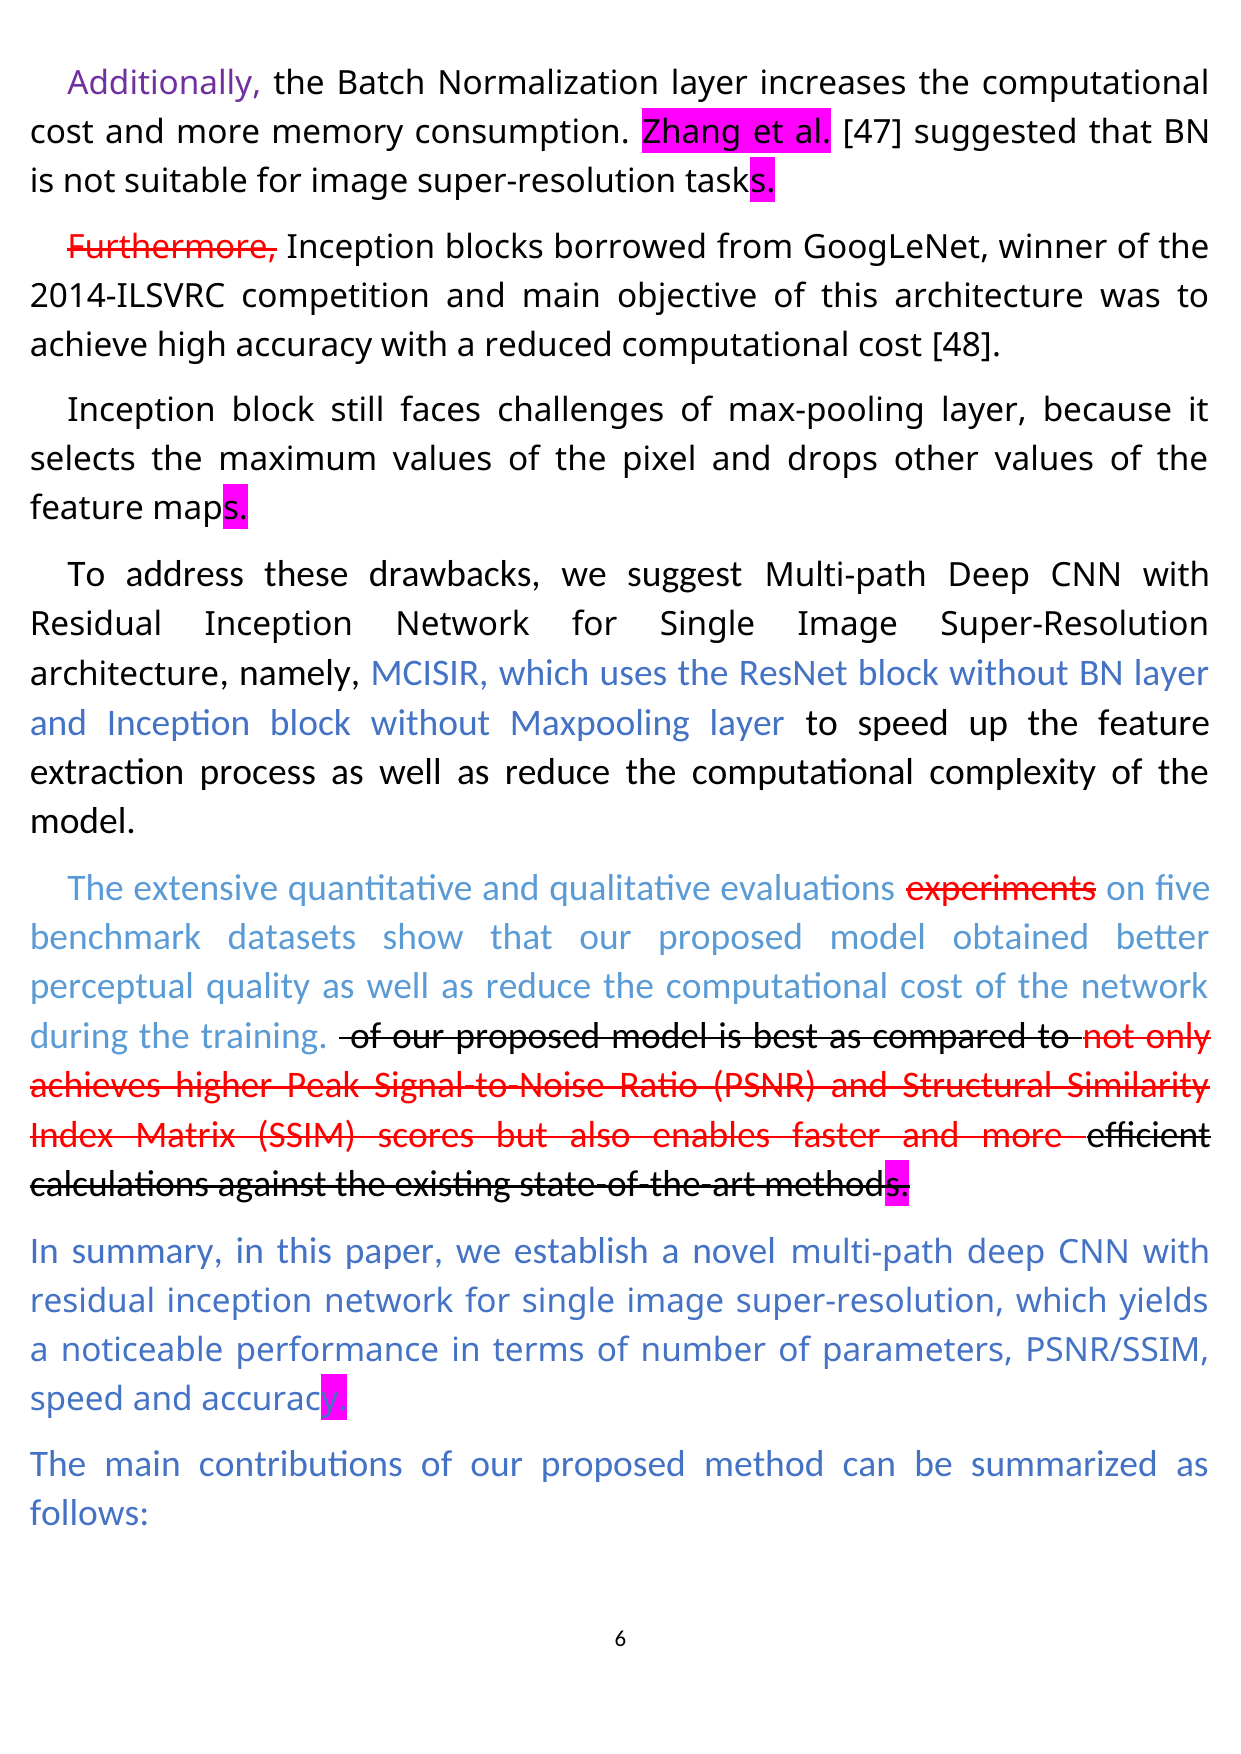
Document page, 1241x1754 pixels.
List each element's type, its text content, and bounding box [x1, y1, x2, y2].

text Inception block still faces challenges of max-pooling layer, because it selects the maximum values of the pixel and drops other values of the feature maps. [29, 386, 1211, 529]
text In summary, in this paper, we establish a novel multi-path deep CNN with residual inception network for single image super-resolution, which yields a noticeable performance in terms of number of parameters, PSNR/SSIM, speed and accuracy. [29, 1227, 1211, 1420]
text The extensive quantitative and qualitative evaluations experiments on five benchmark datasets show that our proposed model obtained better perceptual quality as well as reduce the computational cost of the network during the training. of our proposed model is best as compared to not only achieves higher Peak Signal-to-Noise Ratio (PSNR) and Structural Similarity Index Matrix (SSIM) scores but also enables faster and more efficient calculations against the existing state-of-the-art methods. [29, 863, 1211, 1136]
text The main contributions of our proposed method can be summarized as follows: [29, 1440, 1211, 1535]
text Additionally, the Batch Normalization layer increases the computational cost and more memory consumption. Zhang et al. [47] suggested that BN is not suitable for image super-resolution tasks. [29, 59, 1211, 202]
text To address these drawbacks, we suggest Multi-path Deep CNN with Residual Inception Network for Single Image Super-Resolution architecture, namely, MCISIR, which uses the ResNet block without BN layer and Inception block without Maxpooling layer to speed up the feature extraction process as well as reduce the computational complexity of the model. [29, 550, 1211, 843]
text Furthermore, Inception blocks borrowed from GoogLeNet, winner of the 2014-ILSVRC competition and main objective of this architecture was to achieve high accuracy with a reduced computational cost [48]. [29, 223, 1211, 366]
text The extensive quantitative and qualitative evaluations experiments on five benchmark datasets show that our proposed model obtained better perceptual quality as well as reduce the computational cost of the network during the training. of our proposed model is best as compared to not only achieves higher Peak Signal-to-Noise Ratio (PSNR) and Structural Similarity Index Matrix (SSIM) scores but also enables faster and more efficient calculations against the existing state-of-the-art methods. [29, 1137, 1211, 1206]
